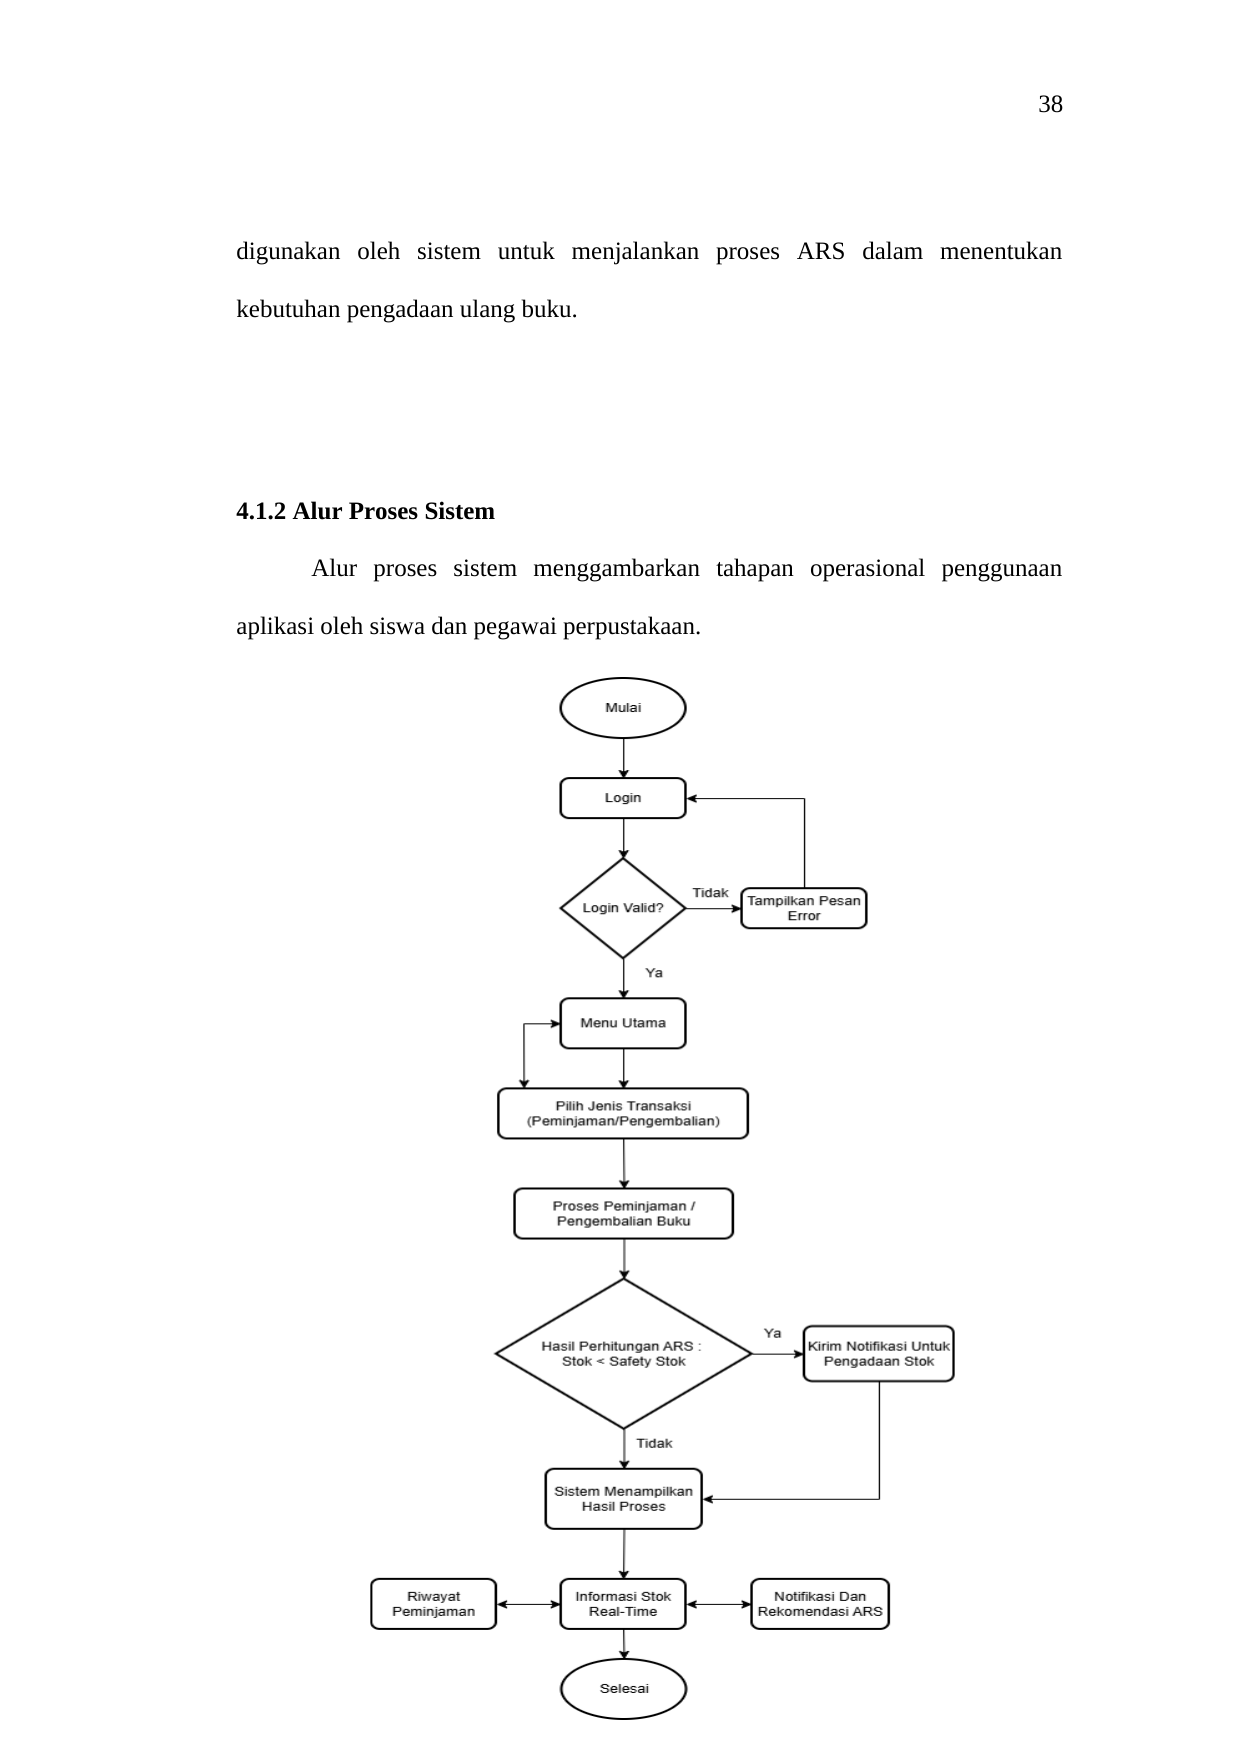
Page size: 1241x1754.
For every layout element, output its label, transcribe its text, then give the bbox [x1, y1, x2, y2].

picture [370, 677, 955, 1720]
text 4.1.2 Alur Proses Sistem [236, 496, 1063, 524]
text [236, 236, 1063, 322]
text Alur proses sistem menggambarkan tahapan operasional penggunaan aplikasi oleh siswa dan pegawai perpustakaan. [236, 553, 1063, 639]
